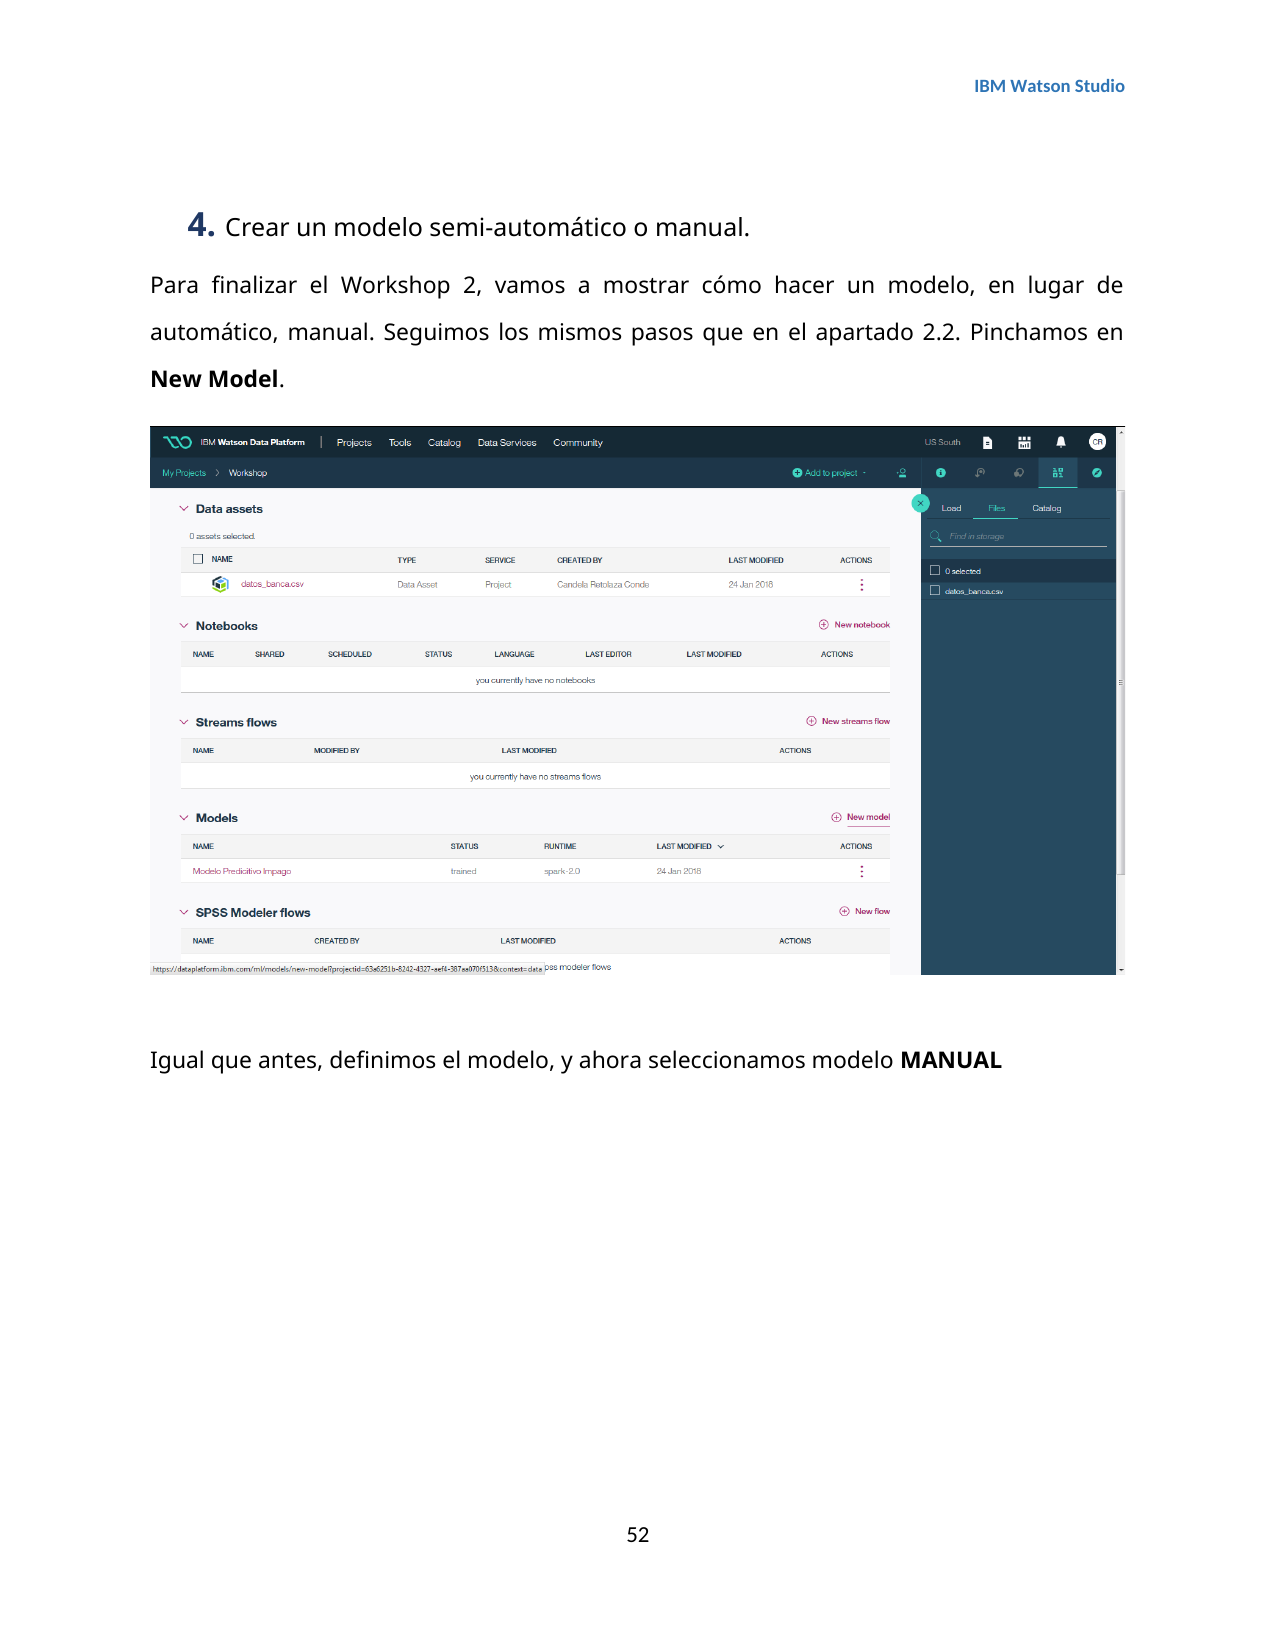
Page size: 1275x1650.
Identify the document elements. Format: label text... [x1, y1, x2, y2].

text Igual que antes, definimos el modelo, y ahora seleccionamos modelo MANUAL [150, 1044, 1125, 1076]
list Crear un modelo semi-automático o manual. [187, 200, 1125, 246]
text Para finalizar el Workshop 2, vamos a mostrar cómo hacer un modelo, en lugar de automático, manual. Seguimos los mismos pasos que en el apartado 2.2. Pinchamos en New Model. [150, 269, 1125, 394]
picture [150, 426, 1125, 975]
